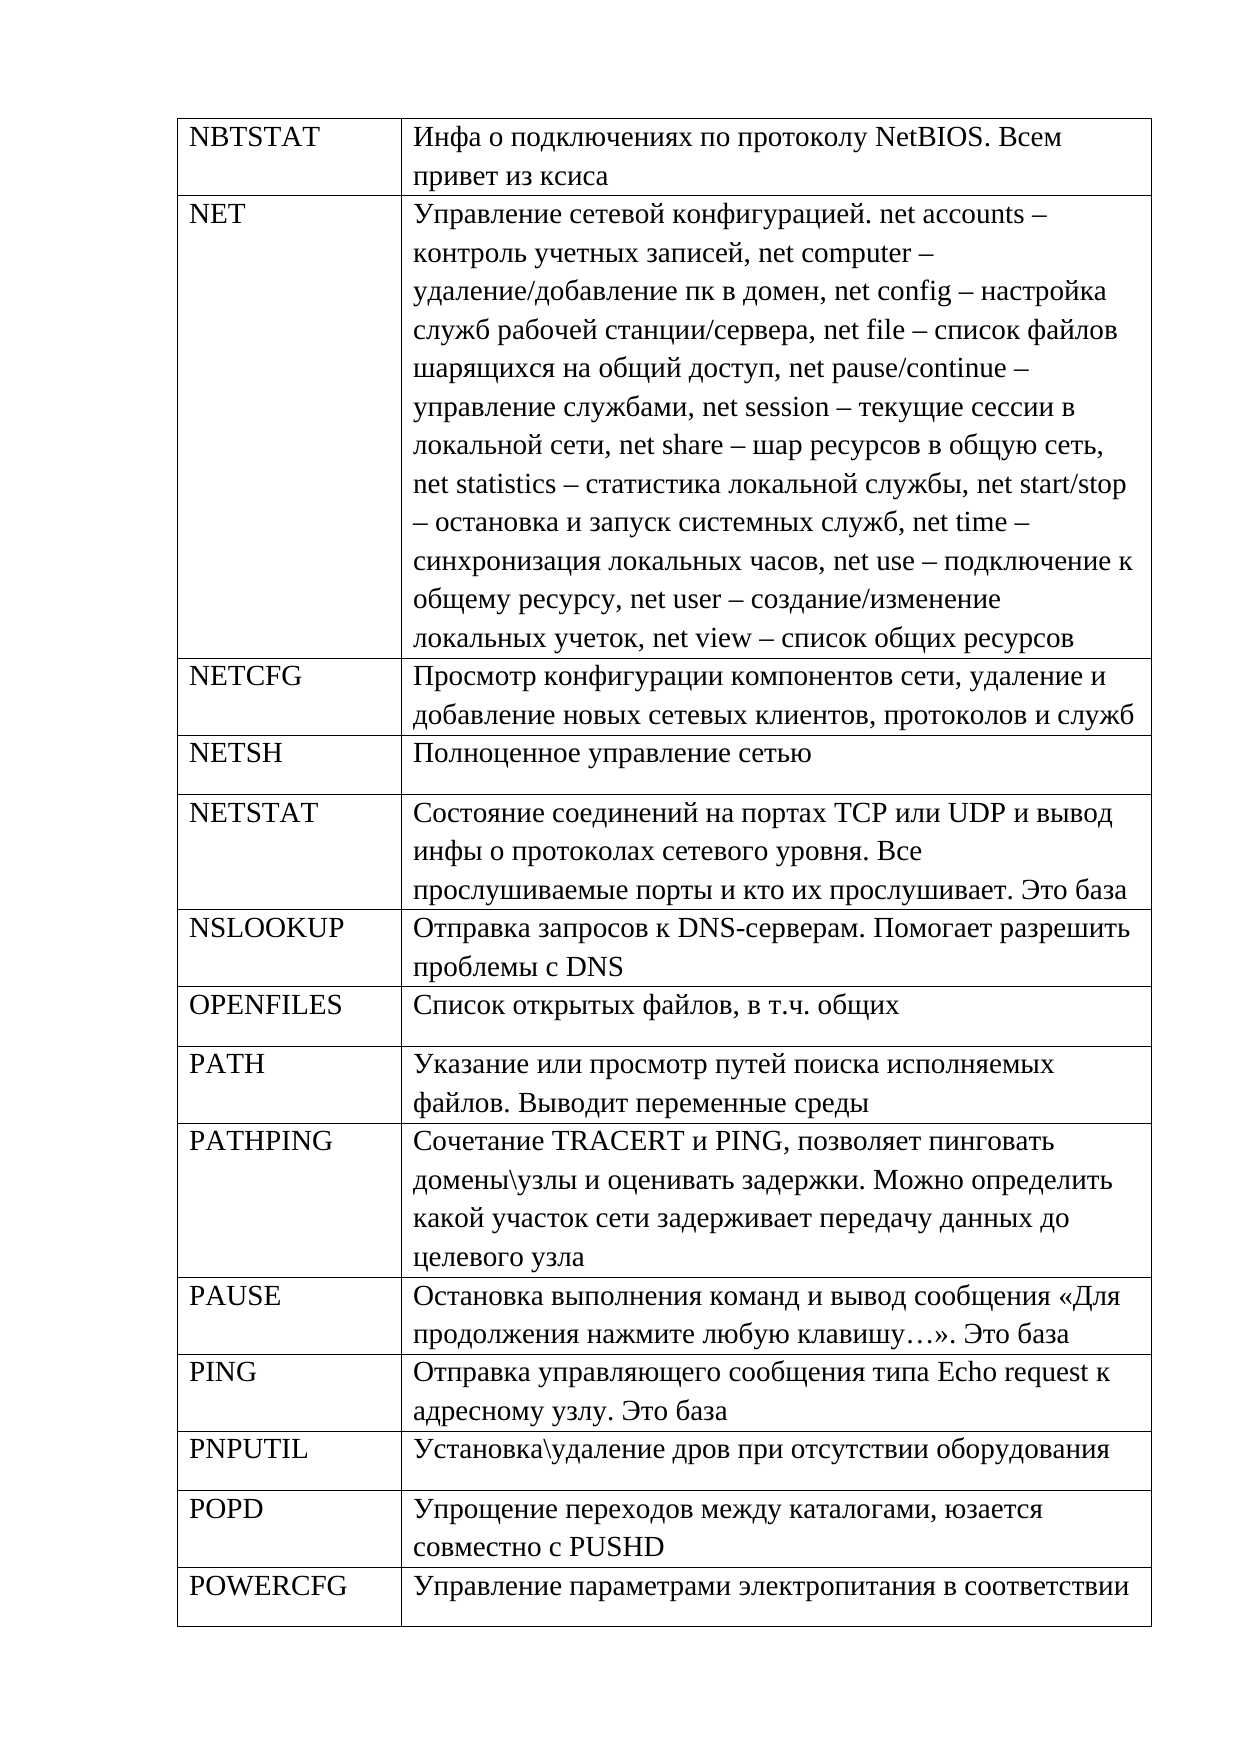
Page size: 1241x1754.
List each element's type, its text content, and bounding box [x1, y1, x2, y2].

table_cell Указание или просмотр путей поиска исполняемых файлов. Выводит переменные среды [402, 1047, 1151, 1122]
table_cell Упрощение переходов между каталогами, юзается совместно с PUSHD [402, 1491, 1151, 1567]
table_cell PNPUTIL [178, 1432, 401, 1490]
table_cell NBTSTAT [178, 119, 401, 195]
table_cell Остановка выполнения команд и вывод сообщения «Для продолжения нажмите любую клавишу…». Это база [402, 1278, 1151, 1353]
table_cell Список открытых файлов, в т.ч. общих [402, 987, 1151, 1046]
table_cell Управление сетевой конфигурацией. net accounts – контроль учетных записей, net computer – удаление/добавление пк в домен, net config – настройка служб рабочей станции/сервера, net file – список файлов шарящихся на общий доступ, net pause/continue – управление службами, net session – текущие сессии в локальной сети, net share – шар ресурсов в общую сеть, net statistics – статистика локальной службы, net start/stop – остановка и запуск системных служб, net time – синхронизация локальных часов, net use – подключение к общему ресурсу, net user – создание/изменение локальных учеток, net view – список общих ресурсов [402, 196, 1151, 657]
table_cell PATHPING [178, 1124, 401, 1277]
table_cell NETSTAT [178, 795, 401, 909]
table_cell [402, 1568, 1151, 1626]
table_cell Просмотр конфигурации компонентов сети, удаление и добавление новых сетевых клиентов, протоколов и служб [402, 659, 1151, 734]
table_cell Отправка управляющего сообщения типа Echo request к адресному узлу. Это база [402, 1355, 1151, 1431]
table_cell Полноценное управление сетью [402, 736, 1151, 794]
table_cell PATH [178, 1047, 401, 1122]
table_cell NETSH [178, 736, 401, 794]
table_cell PING [178, 1355, 401, 1431]
table_cell Сочетание TRACERT и PING, позволяет пинговать домены\узлы и оценивать задержки. Можно определить какой участок сети задерживает передачу данных до целевого узла [402, 1124, 1151, 1277]
table_cell Установка\удаление дров при отсутствии оборудования [402, 1432, 1151, 1490]
table_cell POWERCFG [178, 1568, 401, 1626]
table_cell OPENFILES [178, 987, 401, 1046]
table_cell Состояние соединений на портах TCP или UDP и вывод инфы о протоколах сетевого уровня. Все прослушиваемые порты и кто их прослушивает. Это база [402, 795, 1151, 909]
table_cell NETCFG [178, 659, 401, 734]
table_cell NSLOOKUP [178, 910, 401, 986]
table_cell NET [178, 196, 401, 657]
table_cell Инфа о подключениях по протоколу NetBIOS. Всем привет из ксиса [402, 119, 1151, 195]
table_cell PAUSE [178, 1278, 401, 1353]
table_cell Отправка запросов к DNS-серверам. Помогает разрешить проблемы с DNS [402, 910, 1151, 986]
table_cell POPD [178, 1491, 401, 1567]
